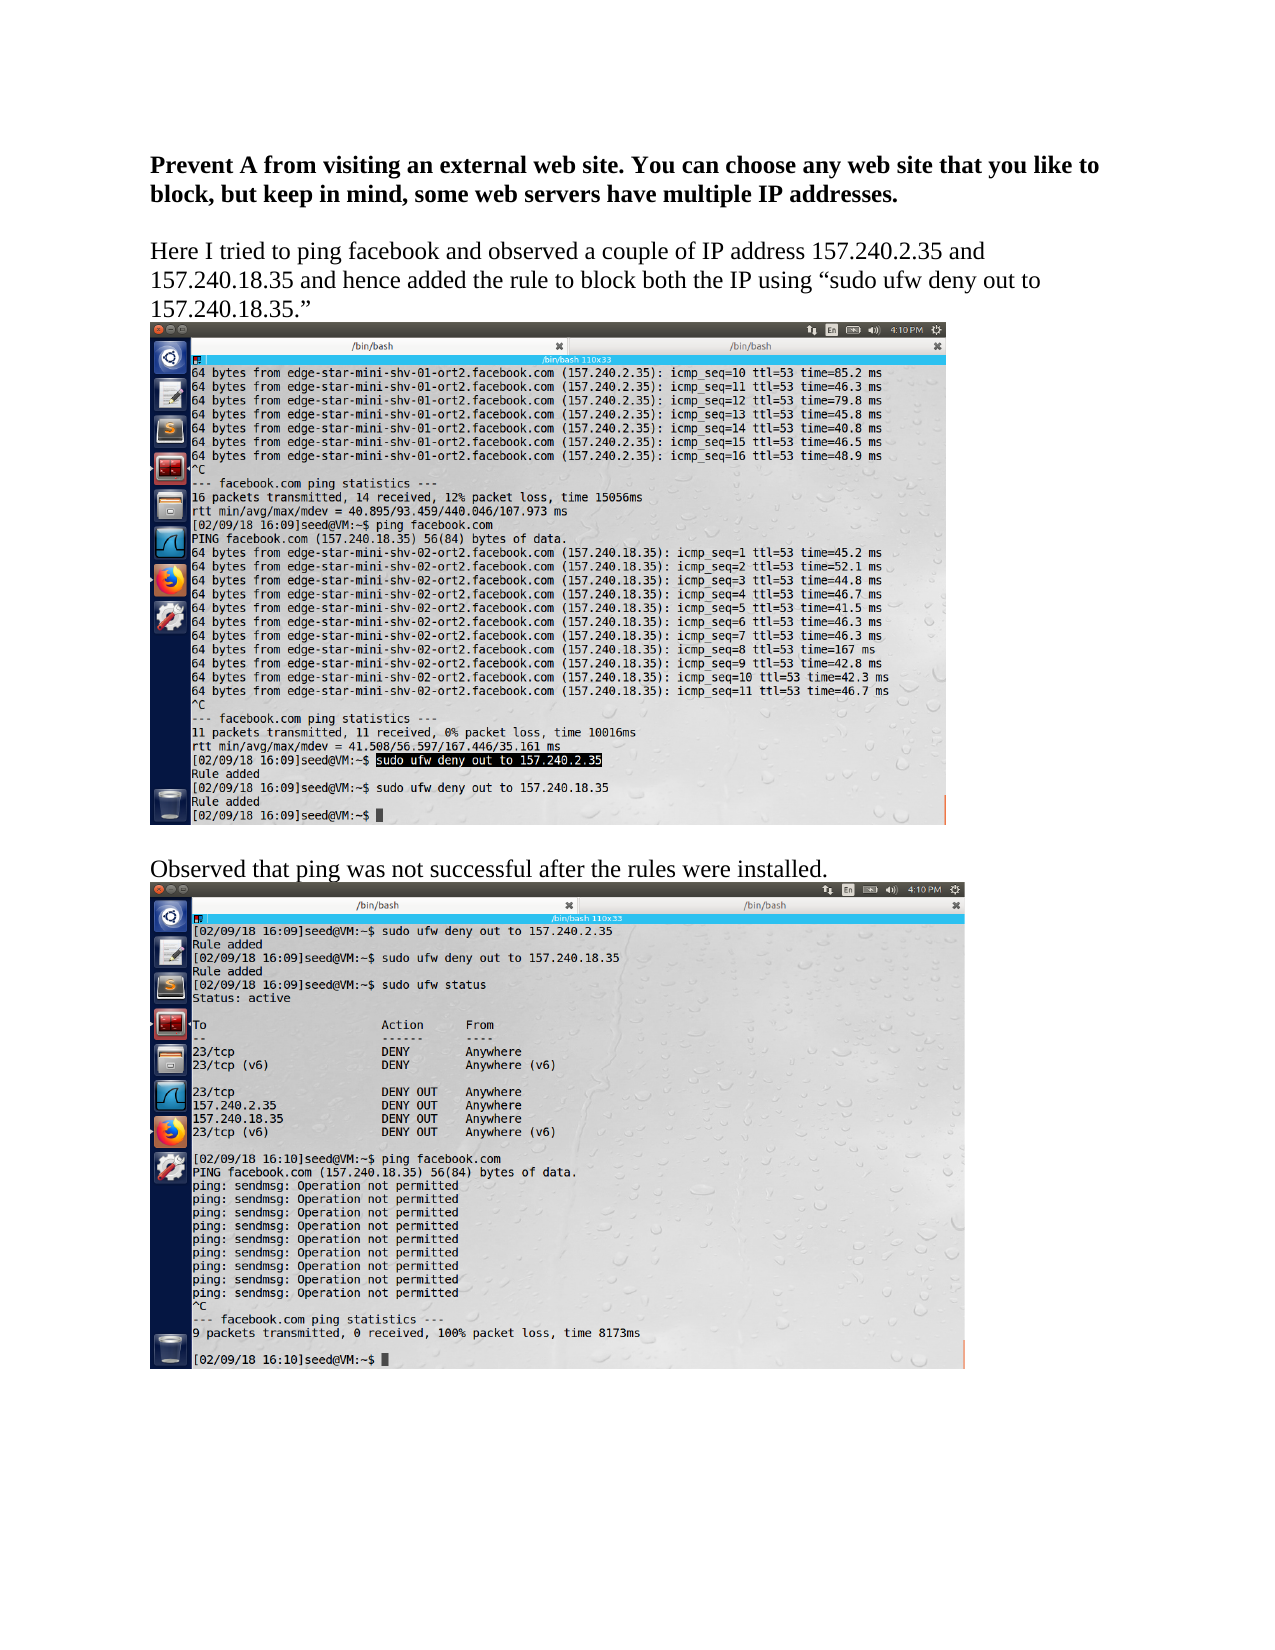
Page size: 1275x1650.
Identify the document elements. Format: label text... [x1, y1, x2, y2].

picture [150, 882, 965, 1369]
text Here I tried to ping facebook and observed a couple of IP address 157.240.2.35 and 157.240.18.35 and hence added the rule to block both the IP using “sudo ufw deny out to 157.240.18.35.” [150, 236, 1125, 322]
text Prevent A from visiting an external web site. You can choose any web site that you like to block, but keep in mind, some web servers have multiple IP addresses. [150, 150, 1125, 207]
picture [150, 322, 946, 825]
